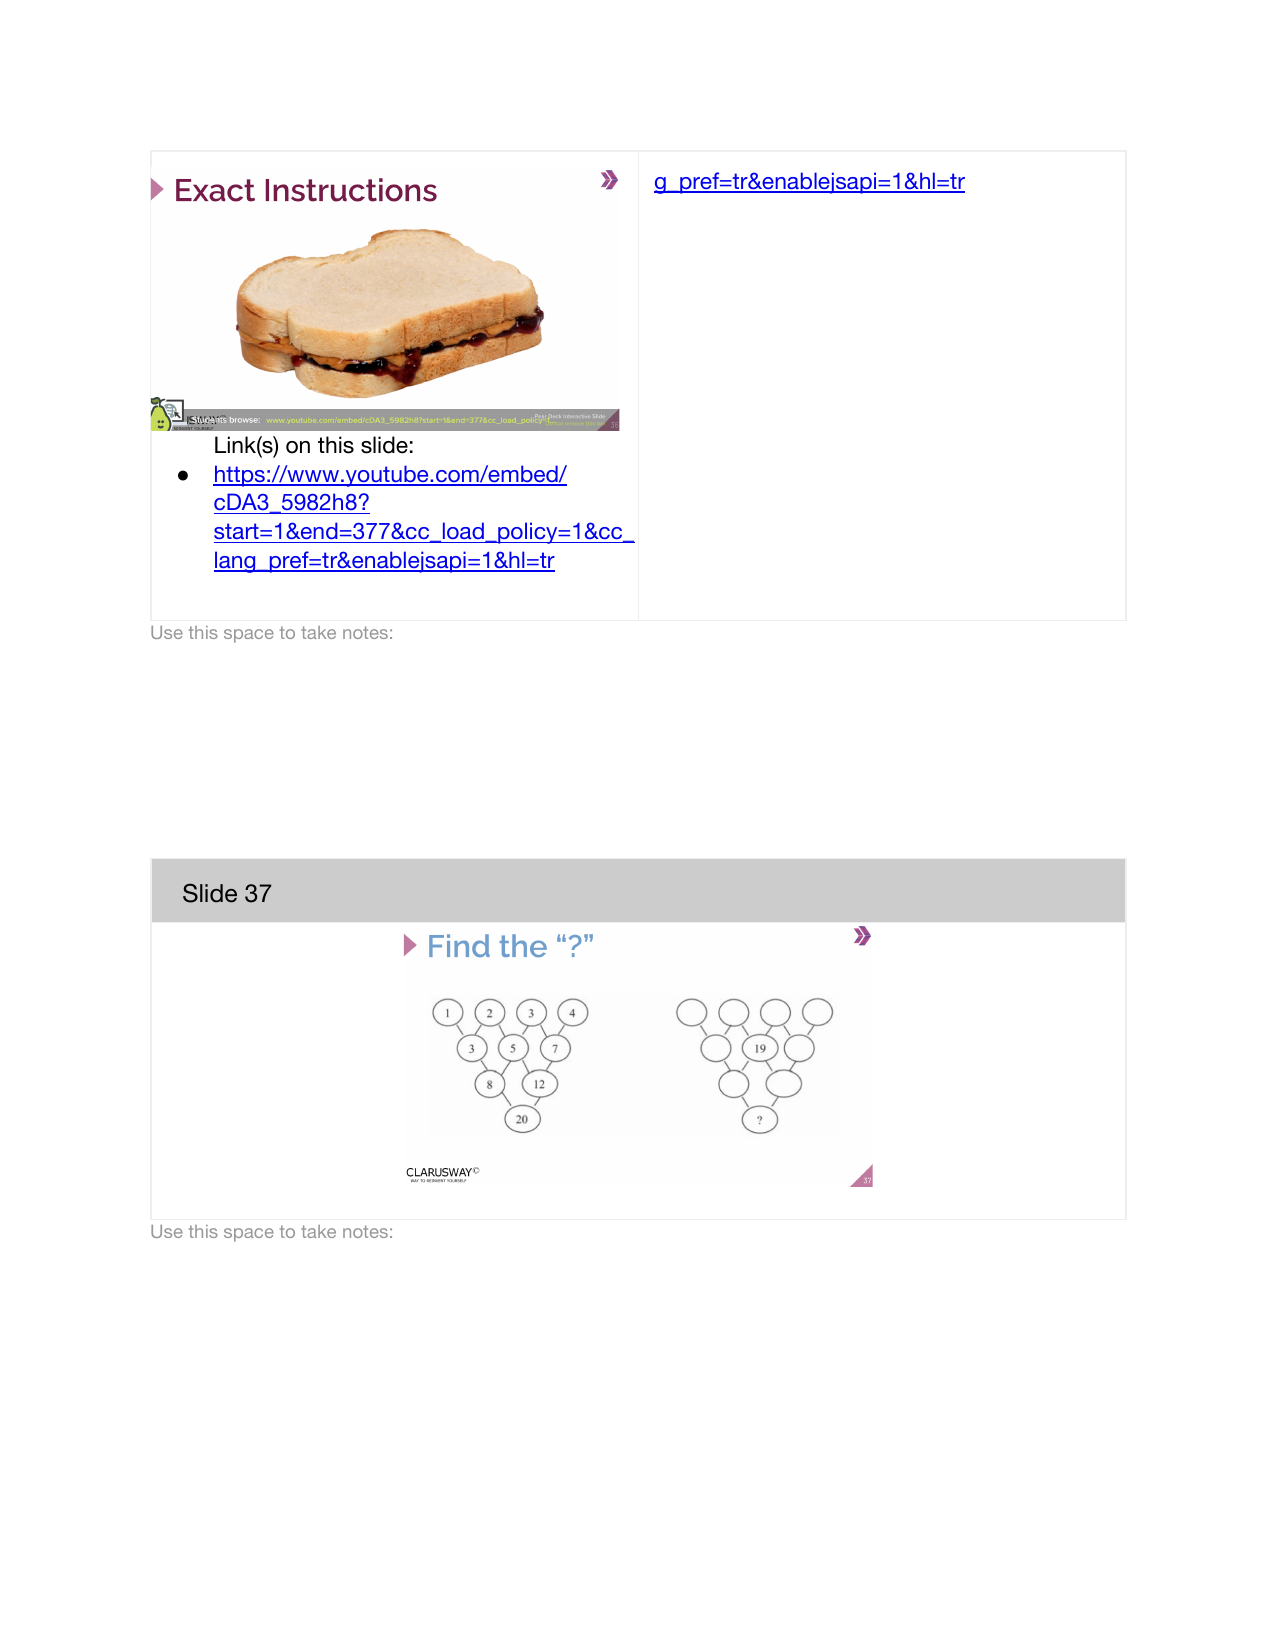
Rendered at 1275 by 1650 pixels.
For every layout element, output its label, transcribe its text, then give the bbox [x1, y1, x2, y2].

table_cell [152, 152, 638, 619]
table_header Slide 37 [152, 859, 1125, 922]
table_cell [639, 152, 1125, 619]
text Use this space to take notes: [150, 1220, 1125, 1244]
picture [150, 167, 620, 431]
picture [403, 923, 873, 1187]
text Use this space to take notes: [150, 621, 1125, 645]
table_cell [152, 923, 1125, 1218]
